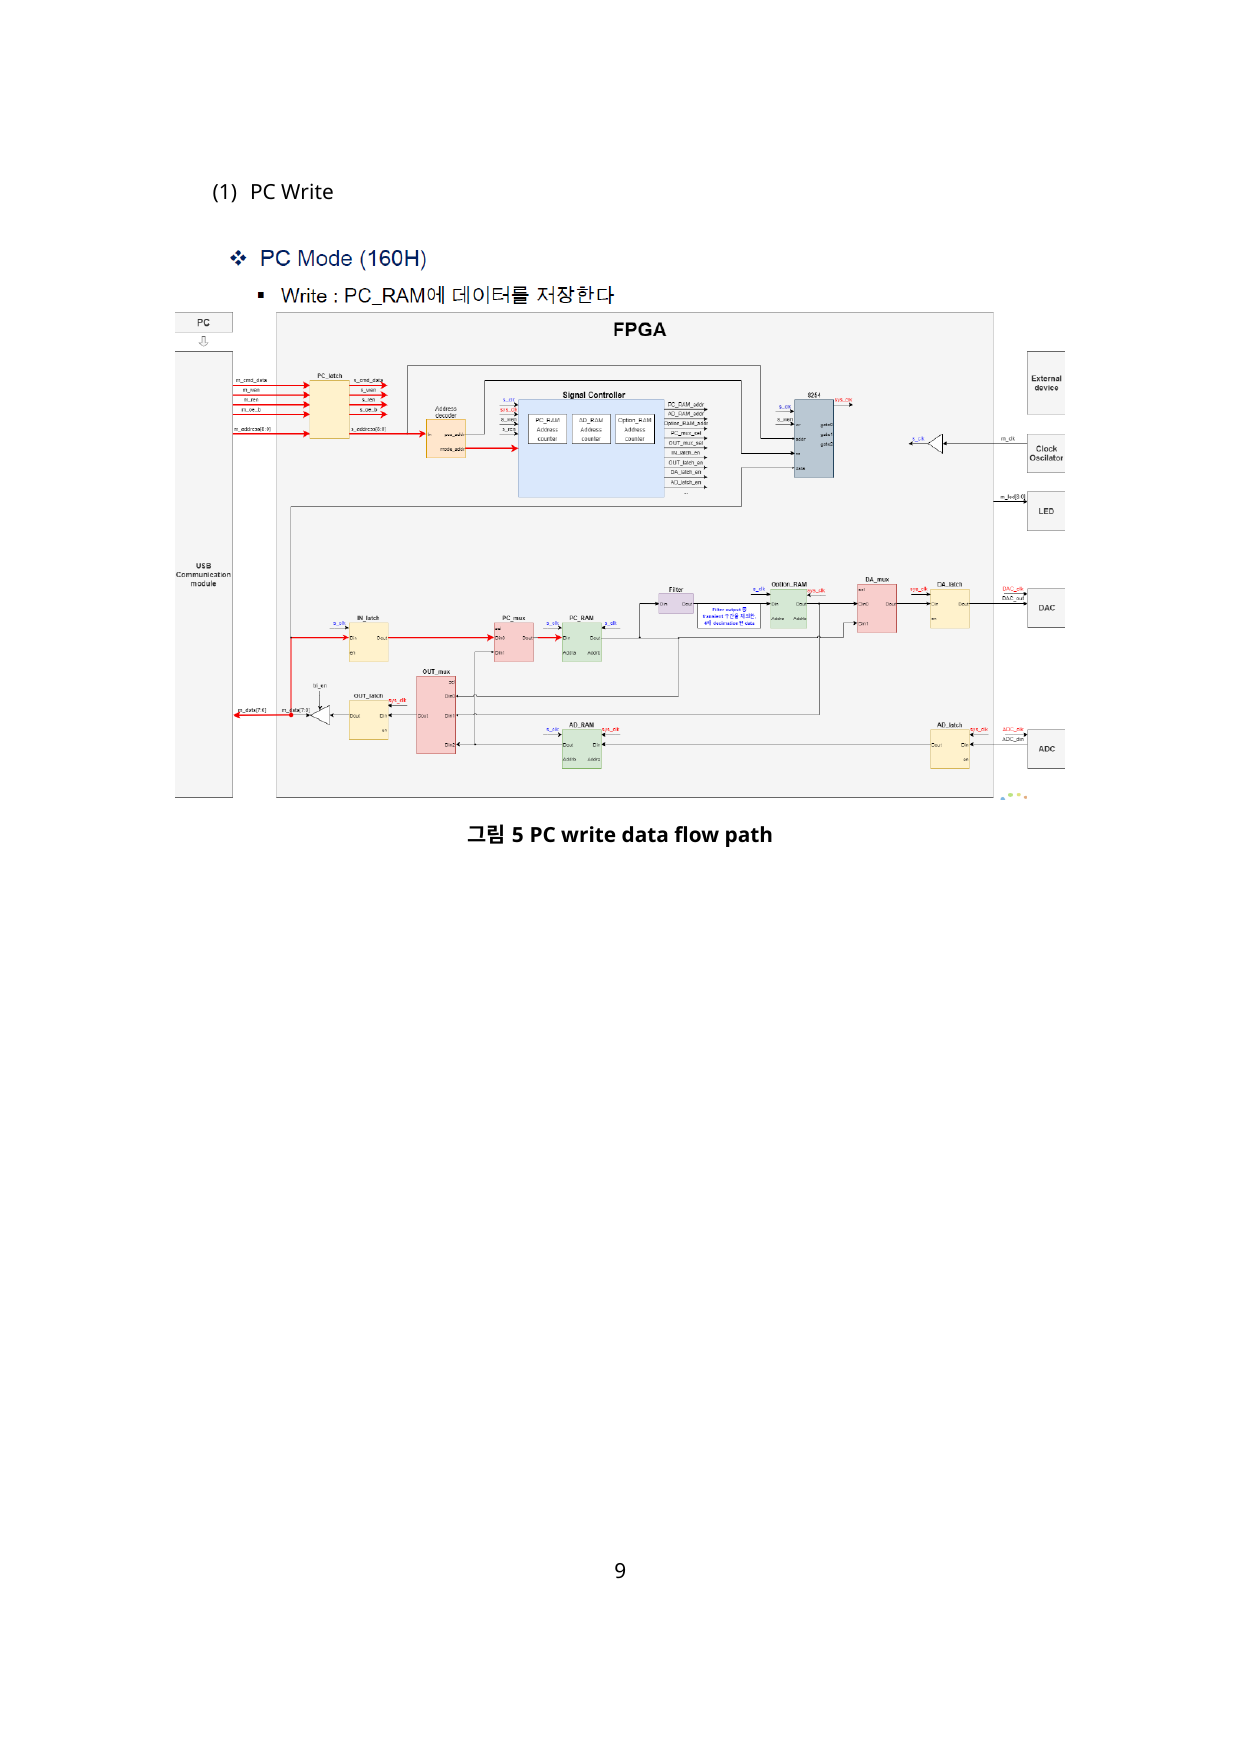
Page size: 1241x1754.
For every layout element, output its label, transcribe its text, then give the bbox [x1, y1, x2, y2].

subtitle PC Write [212, 177, 1090, 206]
picture [175, 224, 1065, 800]
